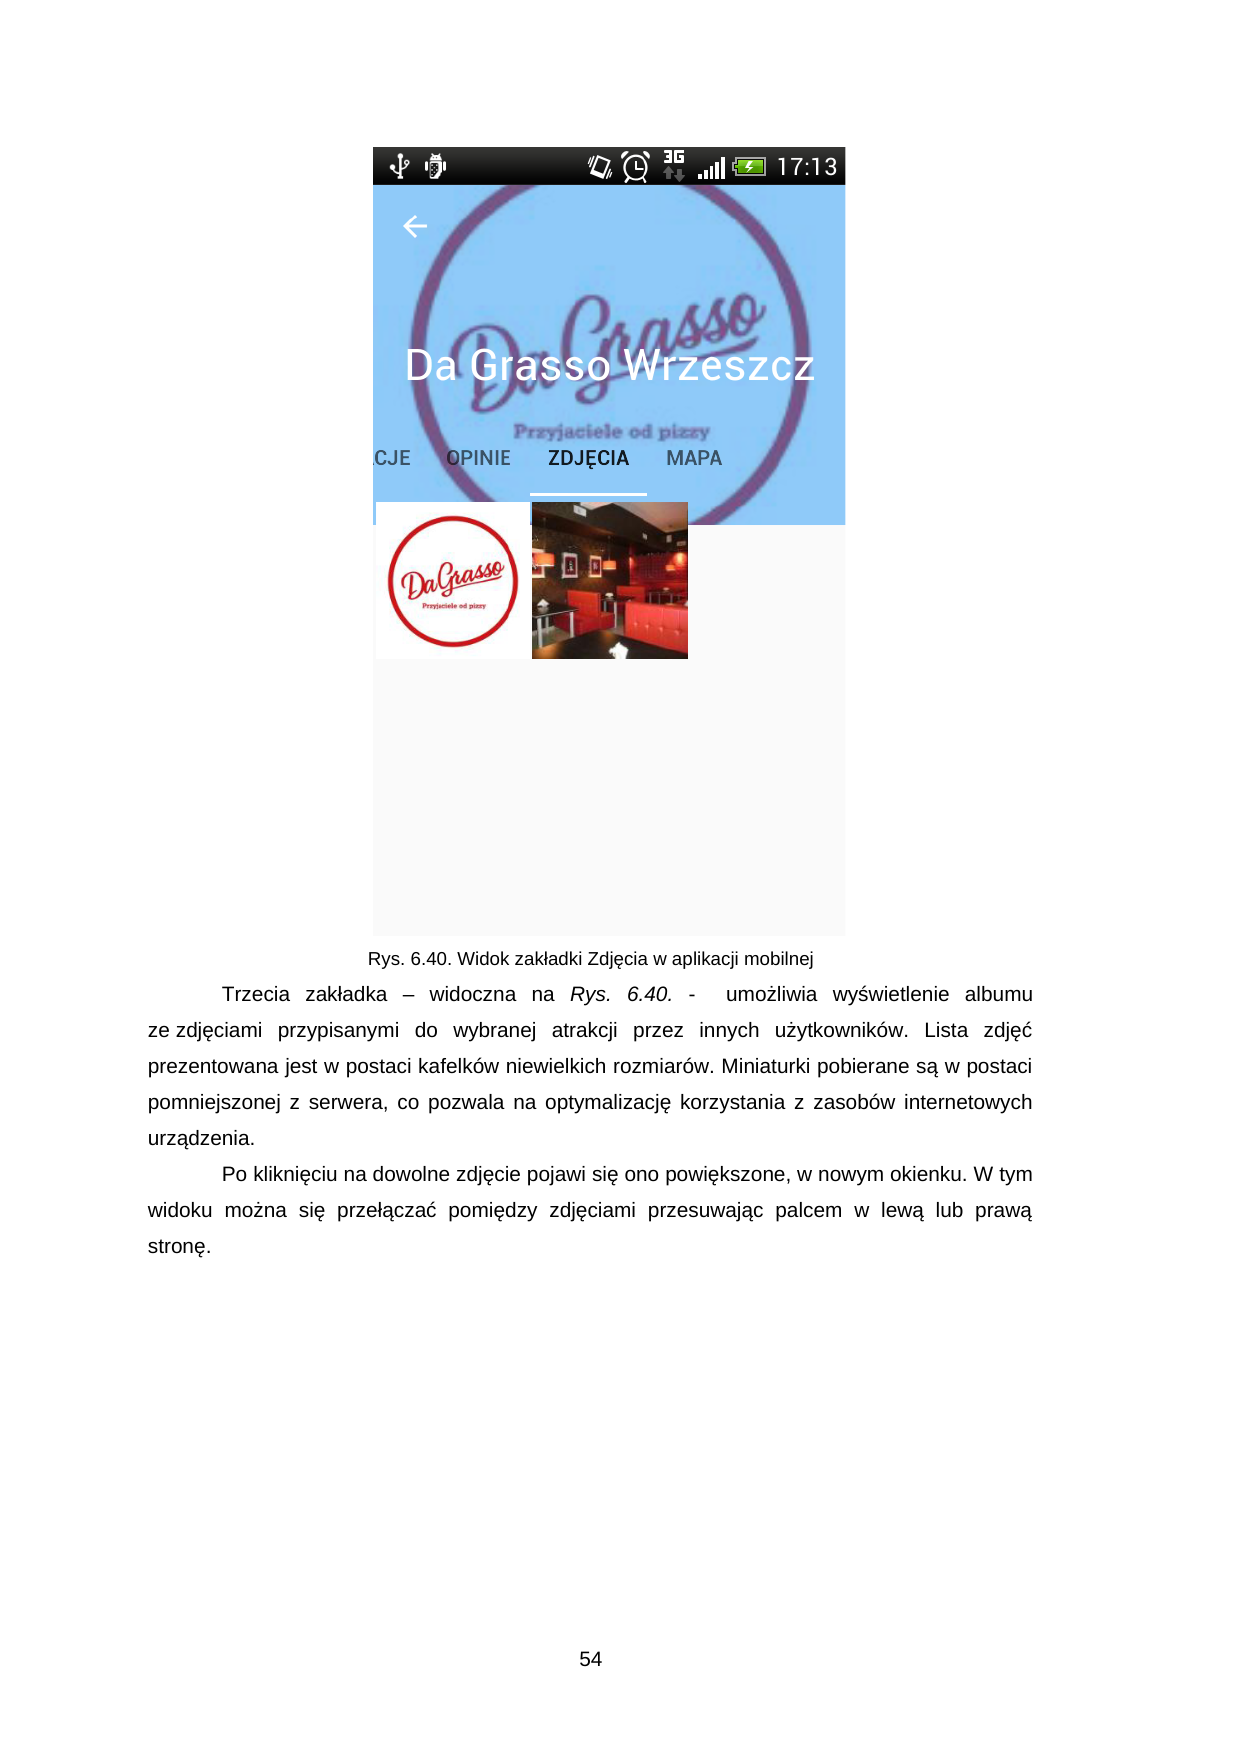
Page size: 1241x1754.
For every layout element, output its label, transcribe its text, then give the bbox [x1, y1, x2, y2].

text Po kliknięciu na dowolne zdjęcie pojawi się ono powiększone, w nowym okienku. W tym widoku można się przełączać pomiędzy zdjęciami przesuwając palcem w lewą lub prawą stronę. [148, 1162, 1033, 1258]
picture [373, 147, 846, 936]
text Trzecia zakładka – widoczna na . - umożliwia wyświetlenie albumu zezdjęciami przypisanymi do wybranej atrakcji przez innych użytkowników. Lista zdjęć prezentowana jest w postaci kafelków niewielkich rozmiarów. Miniaturki pobierane są w postaci pomniejszonej z serwera, co pozwala na optymalizację korzystania z zasobów internetowych urządzenia. [148, 982, 1033, 1149]
